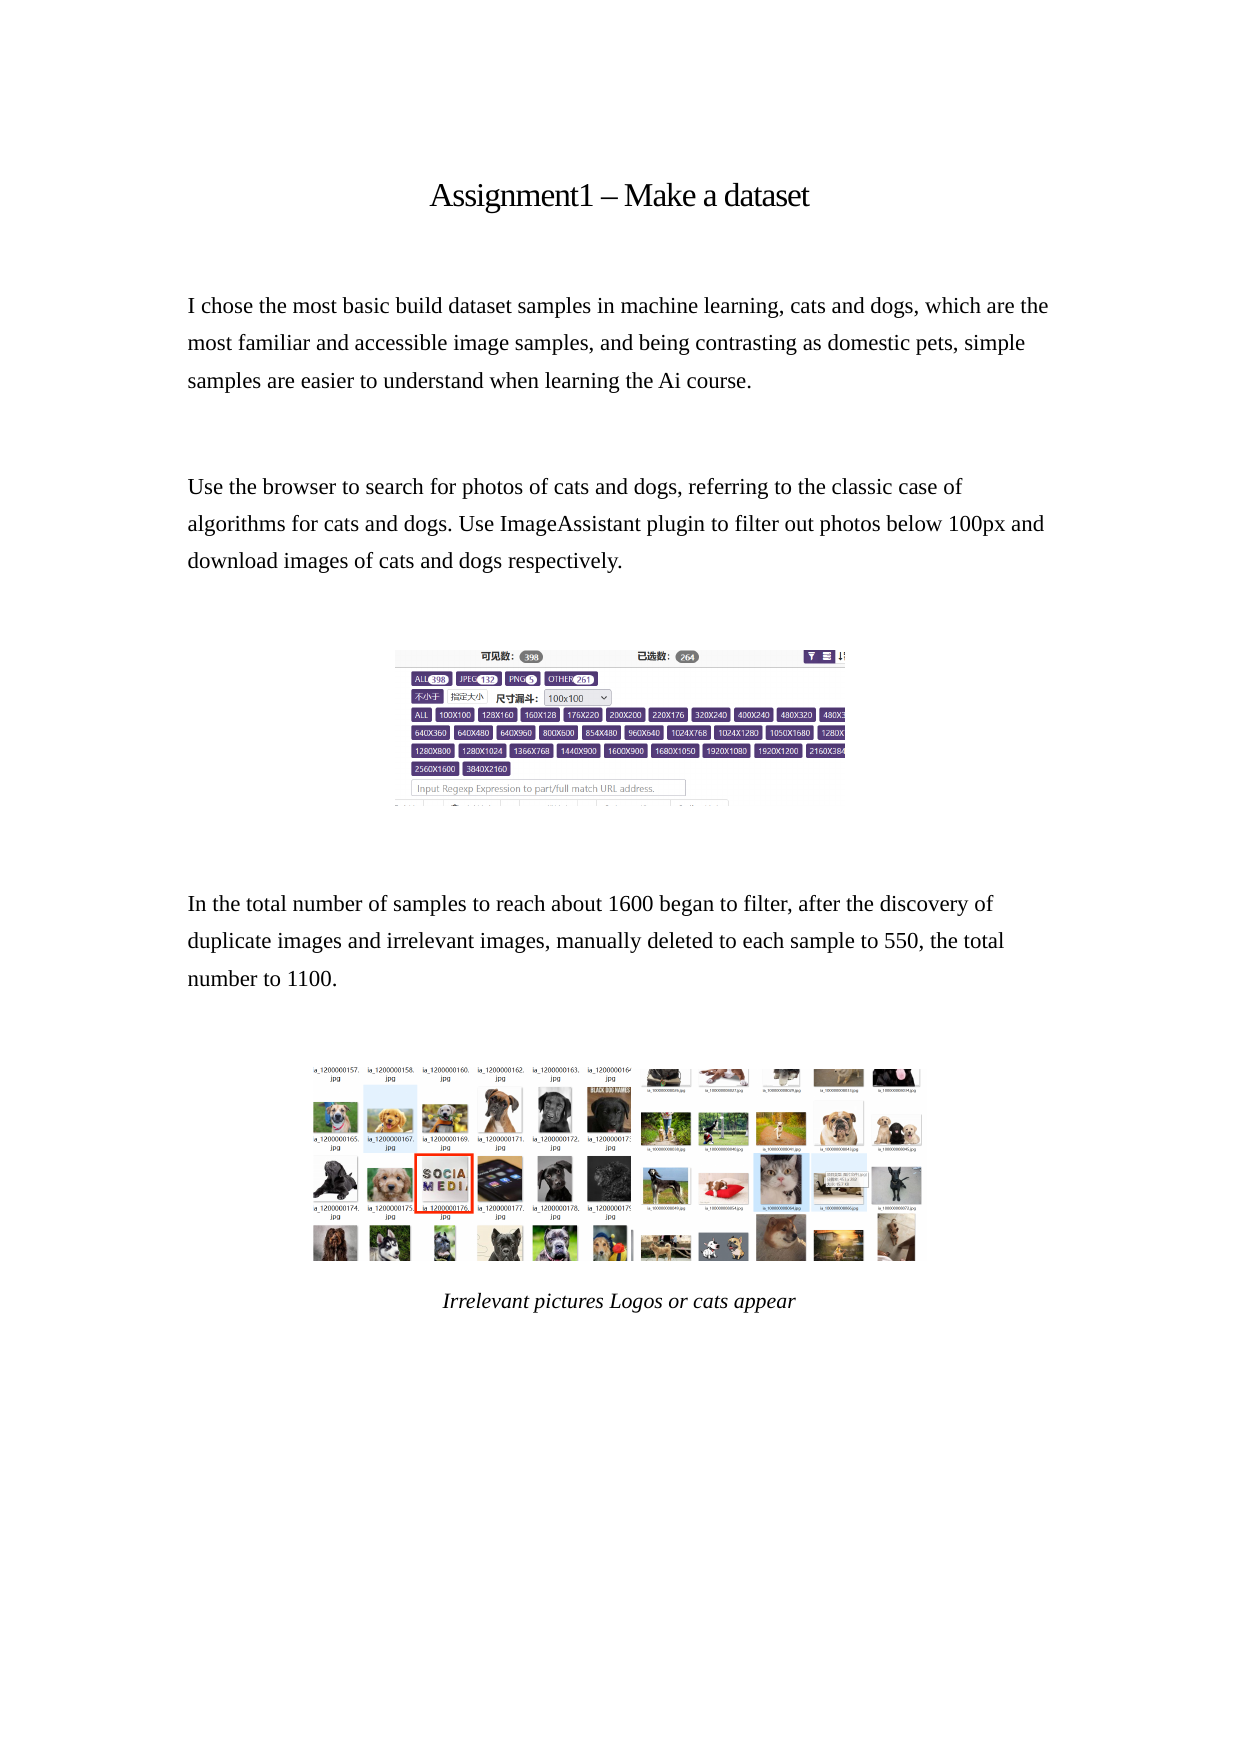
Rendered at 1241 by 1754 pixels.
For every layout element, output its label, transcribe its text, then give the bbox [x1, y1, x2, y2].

text Irrelevant pictures Logos or cats appear [187, 1284, 1053, 1317]
text In the total number of samples to reach about 1600 began to filter, after the discovery of duplicate images and irrelevant images, manually deleted to each sample to 550, the total number to 1100. [187, 887, 1053, 994]
text I chose the most basic build dataset samples in machine learning, cats and dogs, which are the most familiar and accessible image samples, and being contrasting as domestic pets, simple samples are easier to understand when learning the Ai course. [187, 289, 1053, 396]
title Assignment1 – Make a dataset [187, 162, 1053, 227]
picture [313, 1067, 927, 1261]
text Use the browser to search for photos of cats and dogs, referring to the classic case of algorithms for cats and dogs. Use ImageAssistant plugin to filter out photos below 100px and download images of cats and dogs respectively. [187, 470, 1053, 577]
picture [395, 650, 845, 806]
